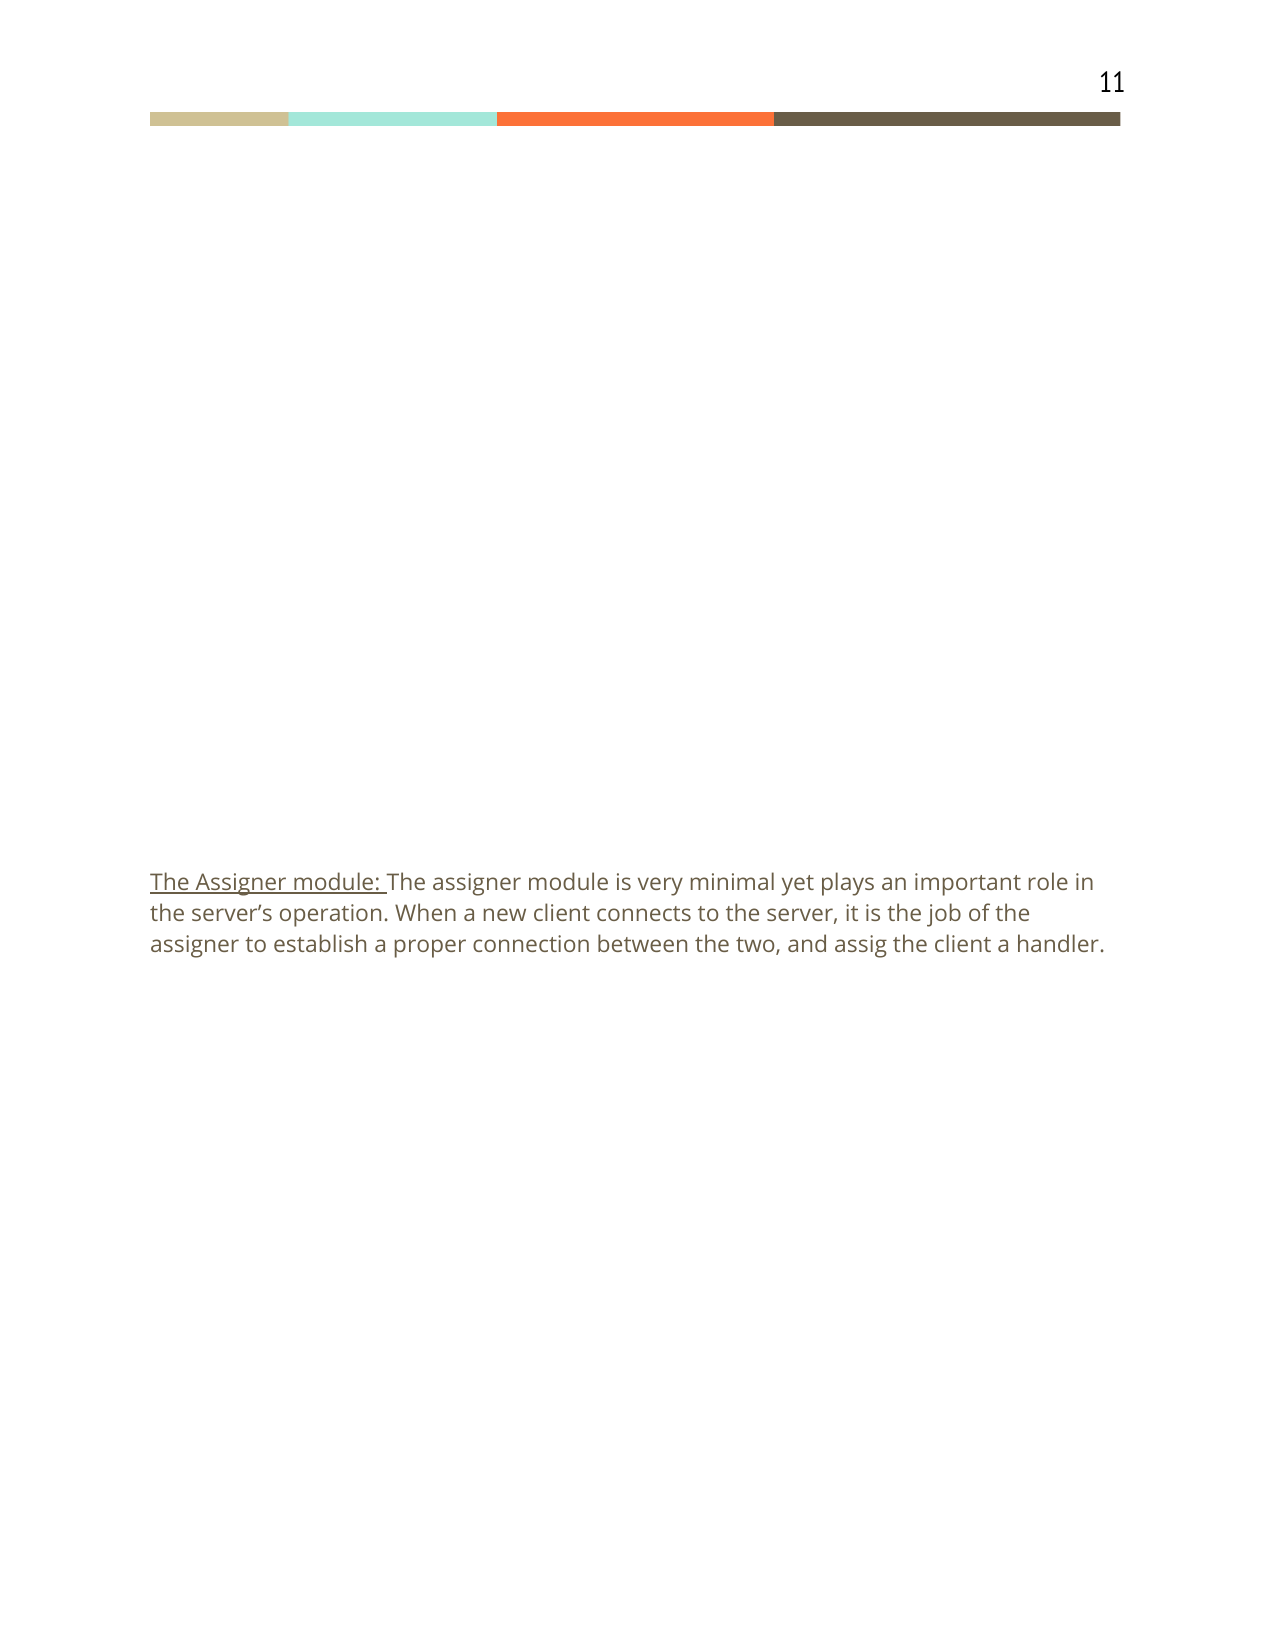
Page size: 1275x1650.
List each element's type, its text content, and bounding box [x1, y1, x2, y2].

text The Assigner module: The assigner module is very minimal yet plays an important role in the server’s operation. When a new client connects to the server, it is the job of the assigner to establish a proper connection between the two, and assig the client a handler. [150, 866, 1125, 960]
picture [150, 112, 1121, 126]
